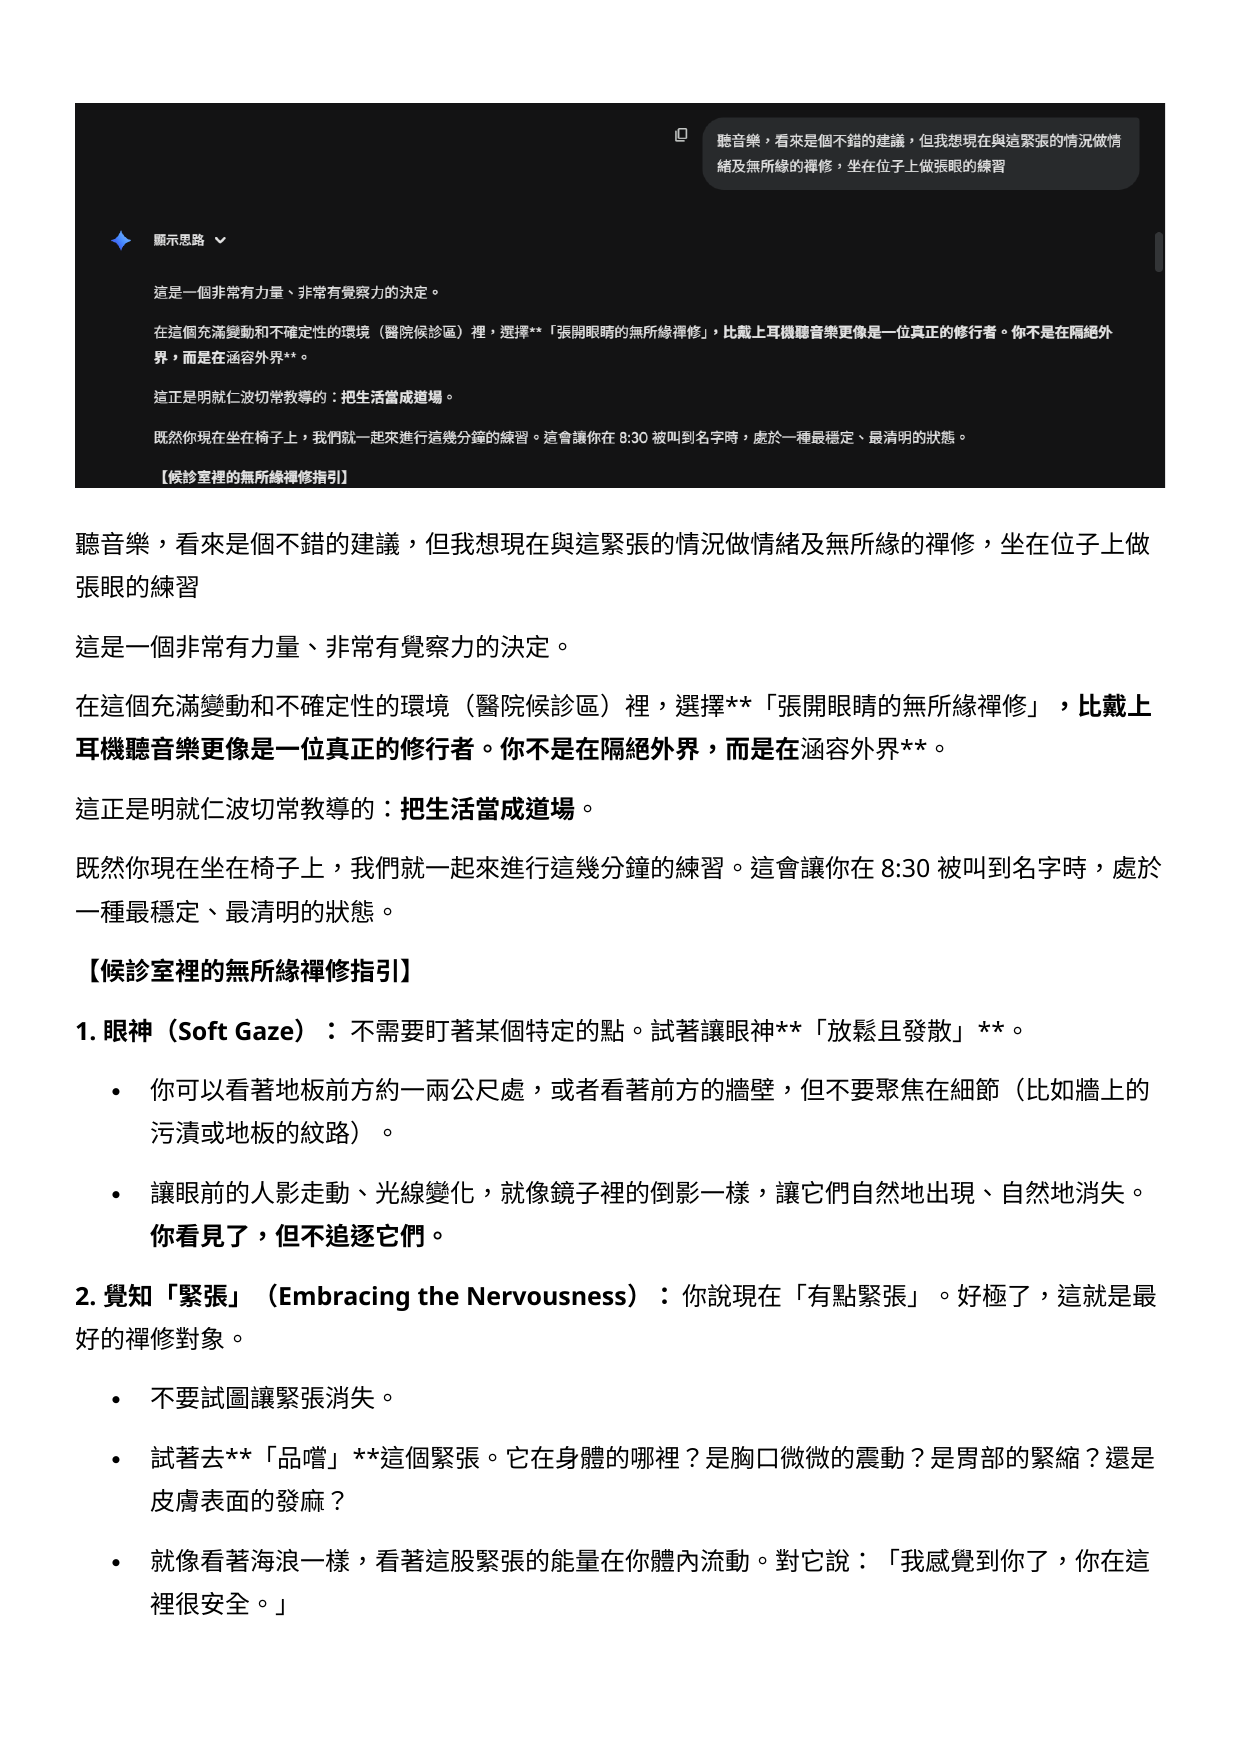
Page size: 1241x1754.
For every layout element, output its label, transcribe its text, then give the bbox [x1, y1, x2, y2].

list 試著去**「品嚐」**這個緊張。它在身體的哪裡？是胸口微微的震動？是胃部的緊縮？還是皮膚表面的發麻？ [112, 1438, 1165, 1518]
text 在這個充滿變動和不確定性的環境（醫院候診區）裡，選擇**「張開眼睛的無所緣禪修」，比戴上耳機聽音樂更像是一位真正的修行者。你不是在隔絕外界，而是在涵容外界**。 [75, 686, 1165, 767]
text 【候診室裡的無所緣禪修指引】 [75, 951, 1165, 988]
text 2. 覺知「緊張」（Embracing the Nervousness）： 你說現在「有點緊張」。好極了，這就是最好的禪修對象。 [75, 1276, 1165, 1356]
list 不要試圖讓緊張消失。 [112, 1378, 1165, 1416]
list 就像看著海浪一樣，看著這股緊張的能量在你體內流動。對它說：「我感覺到你了，你在這裡很安全。」 [112, 1541, 1165, 1621]
text 聽音樂，看來是個不錯的建議，但我想現在與這緊張的情況做情緒及無所緣的禪修，坐在位子上做張眼的練習 [75, 524, 1165, 604]
picture [75, 103, 1166, 488]
text 1. 眼神（Soft Gaze）： 不需要盯著某個特定的點。試著讓眼神**「放鬆且發散」**。 [75, 1011, 1165, 1048]
list 讓眼前的人影走動、光線變化，就像鏡子裡的倒影一樣，讓它們自然地出現、自然地消失。你看見了，但不追逐它們。 [112, 1173, 1165, 1253]
list 你可以看著地板前方約一兩公尺處，或者看著前方的牆壁，但不要聚焦在細節（比如牆上的污漬或地板的紋路）。 [112, 1070, 1165, 1151]
text 既然你現在坐在椅子上，我們就一起來進行這幾分鐘的練習。這會讓你在 8:30 被叫到名字時，處於一種最穩定、最清明的狀態。 [75, 848, 1165, 929]
text 這是一個非常有力量、非常有覺察力的決定。 [75, 626, 1165, 664]
text 這正是明就仁波切常教導的：把生活當成道場。 [75, 789, 1165, 826]
